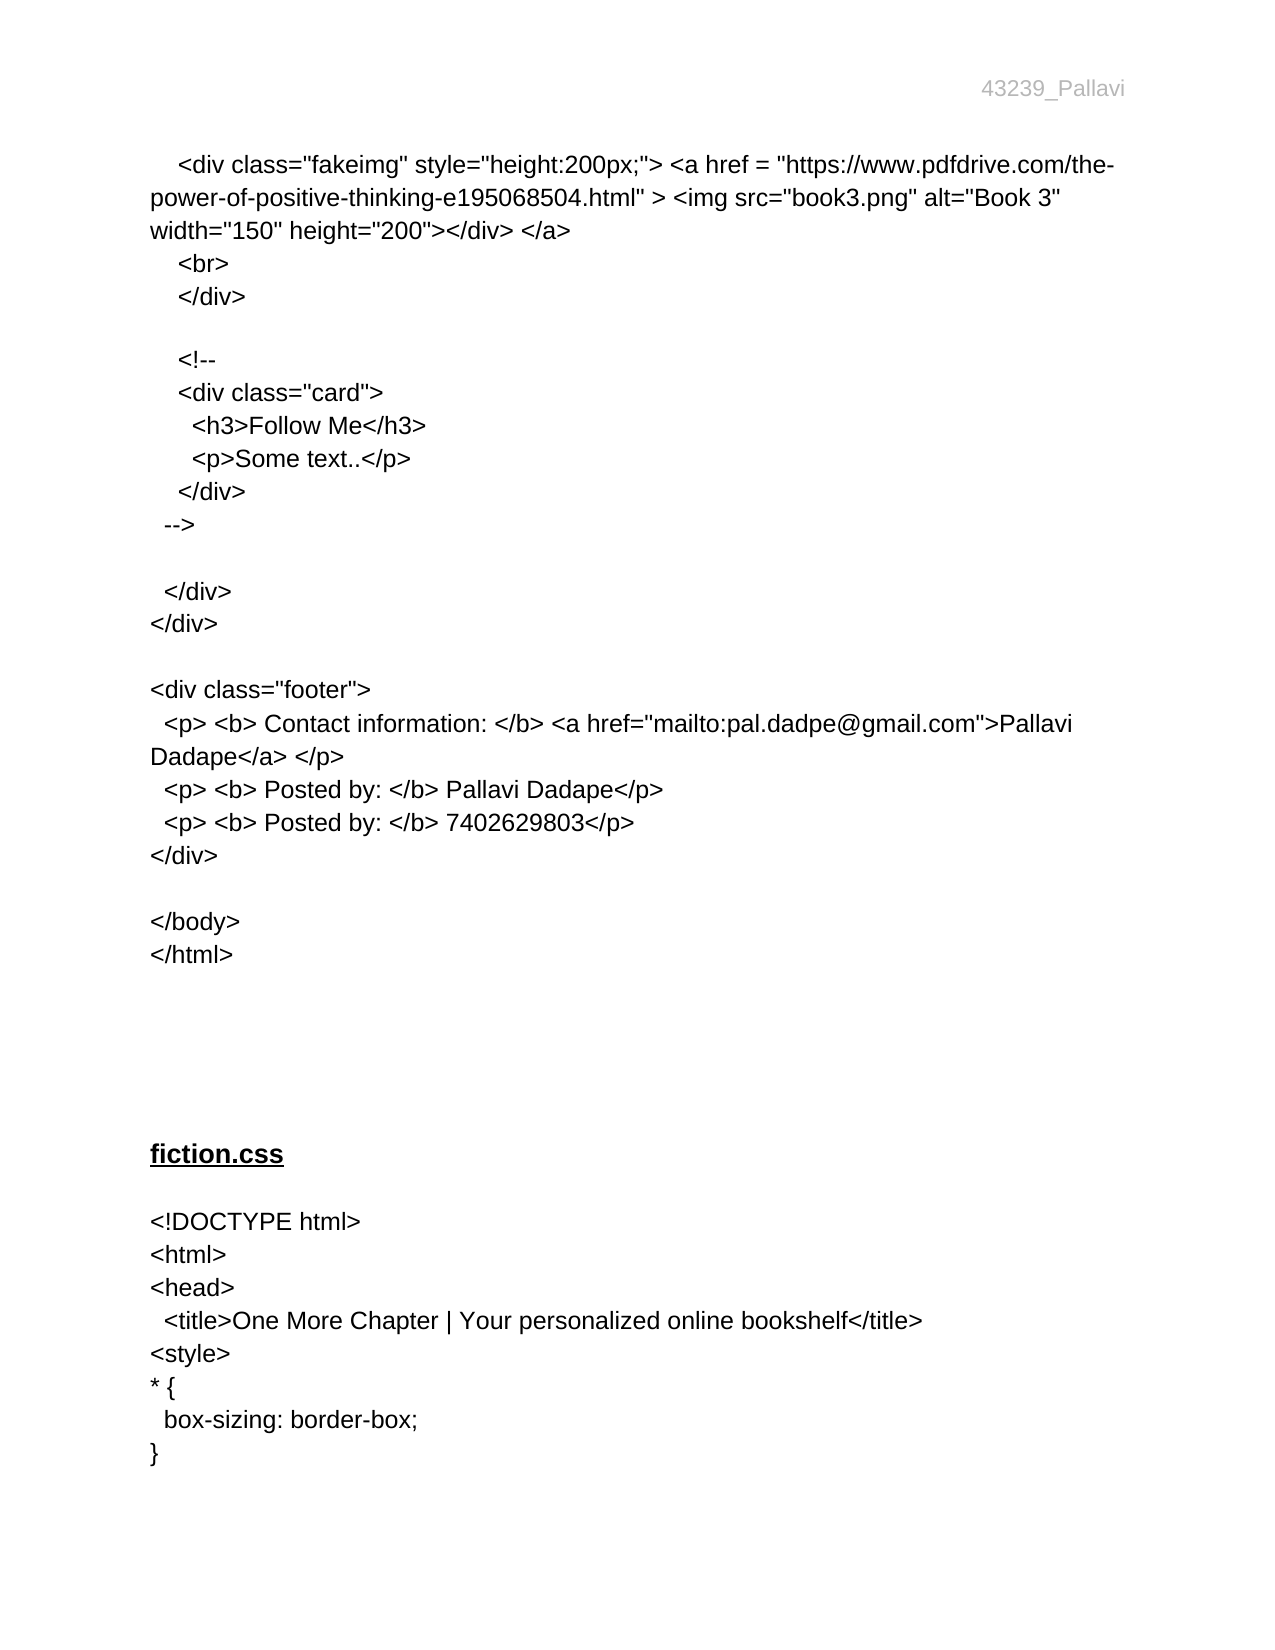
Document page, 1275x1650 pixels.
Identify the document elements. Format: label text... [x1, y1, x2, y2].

text <style> [150, 1339, 1125, 1368]
text <p> <b> Posted by: </b> Pallavi Dadape</p> [150, 774, 1125, 803]
text } [150, 1438, 1125, 1467]
text <!DOCTYPE html> [150, 1207, 1125, 1236]
text fiction.css [150, 1138, 1125, 1169]
text <title>One More Chapter | Your personalized online bookshelf</title> [150, 1306, 1125, 1334]
text <p> <b> Contact information: </b> <a href="mailto:pal.dadpe@gmail.com">Pallavi Dadape</a> </p> [150, 708, 1125, 770]
text <div class="card"> [150, 378, 1125, 407]
text <p>Some text..</p> [150, 444, 1125, 473]
text <head> [150, 1273, 1125, 1302]
text </body> [150, 907, 1125, 935]
text <!-- [150, 345, 1125, 374]
text * { [150, 1372, 1125, 1401]
text </div> [150, 841, 1125, 869]
text --> [150, 510, 1125, 539]
text <h3>Follow Me</h3> [150, 411, 1125, 440]
text </div> [150, 477, 1125, 506]
text </div> [150, 282, 1125, 311]
text box-sizing: border-box; [150, 1405, 1125, 1434]
text </html> [150, 940, 1125, 968]
text <div class="fakeimg" style="height:200px;"> <a href = "https://www.pdfdrive.com/the-power-of-positive-thinking-e195068504.html" > <img src="book3.png" alt="Book 3" width="150" height="200"></div> </a> [150, 150, 1125, 245]
text <br> [150, 249, 1125, 278]
text <html> [150, 1240, 1125, 1268]
text <p> <b> Posted by: </b> 7402629803</p> [150, 808, 1125, 836]
text </div> [150, 609, 1125, 638]
text </div> [150, 576, 1125, 605]
text <div class="footer"> [150, 676, 1125, 704]
